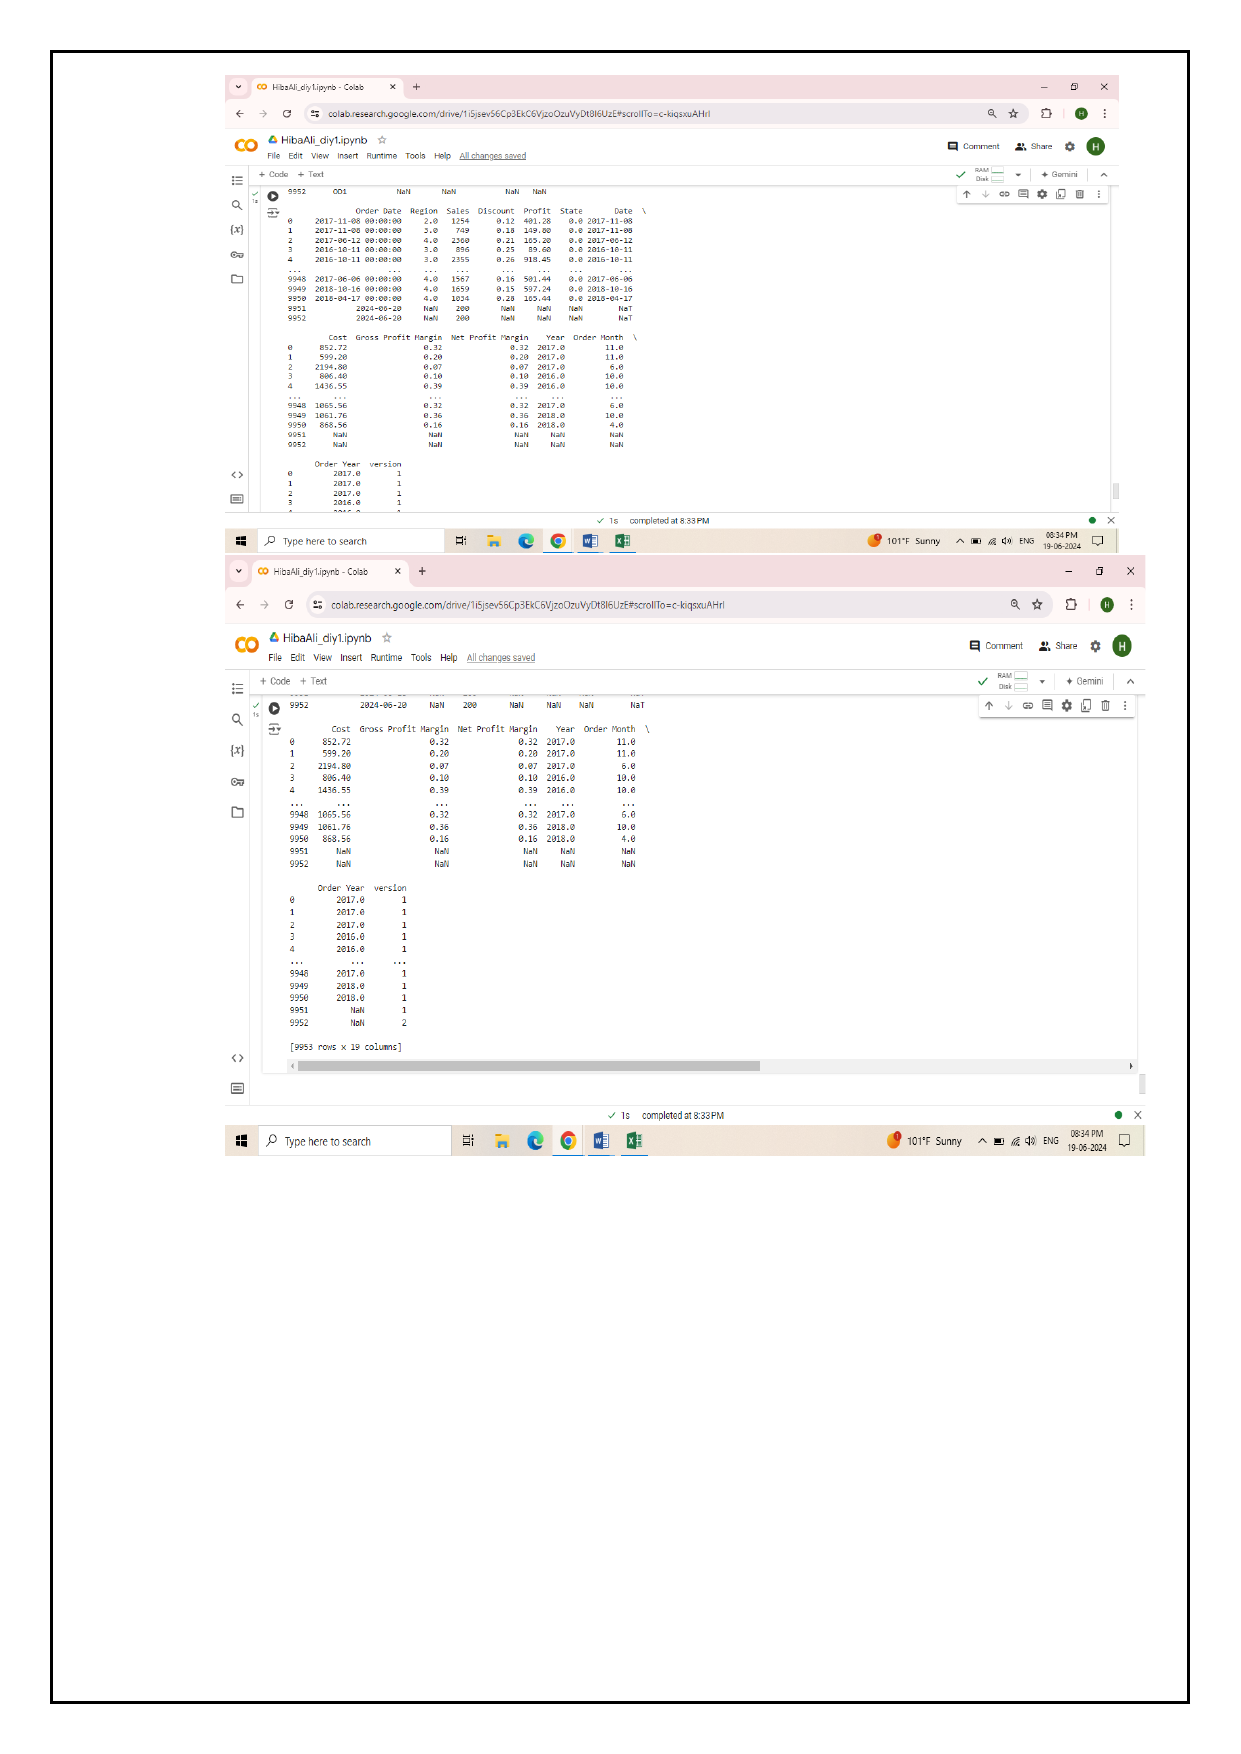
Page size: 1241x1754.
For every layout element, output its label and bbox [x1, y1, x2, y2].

picture [225, 75, 1119, 553]
picture [225, 555, 1146, 1156]
